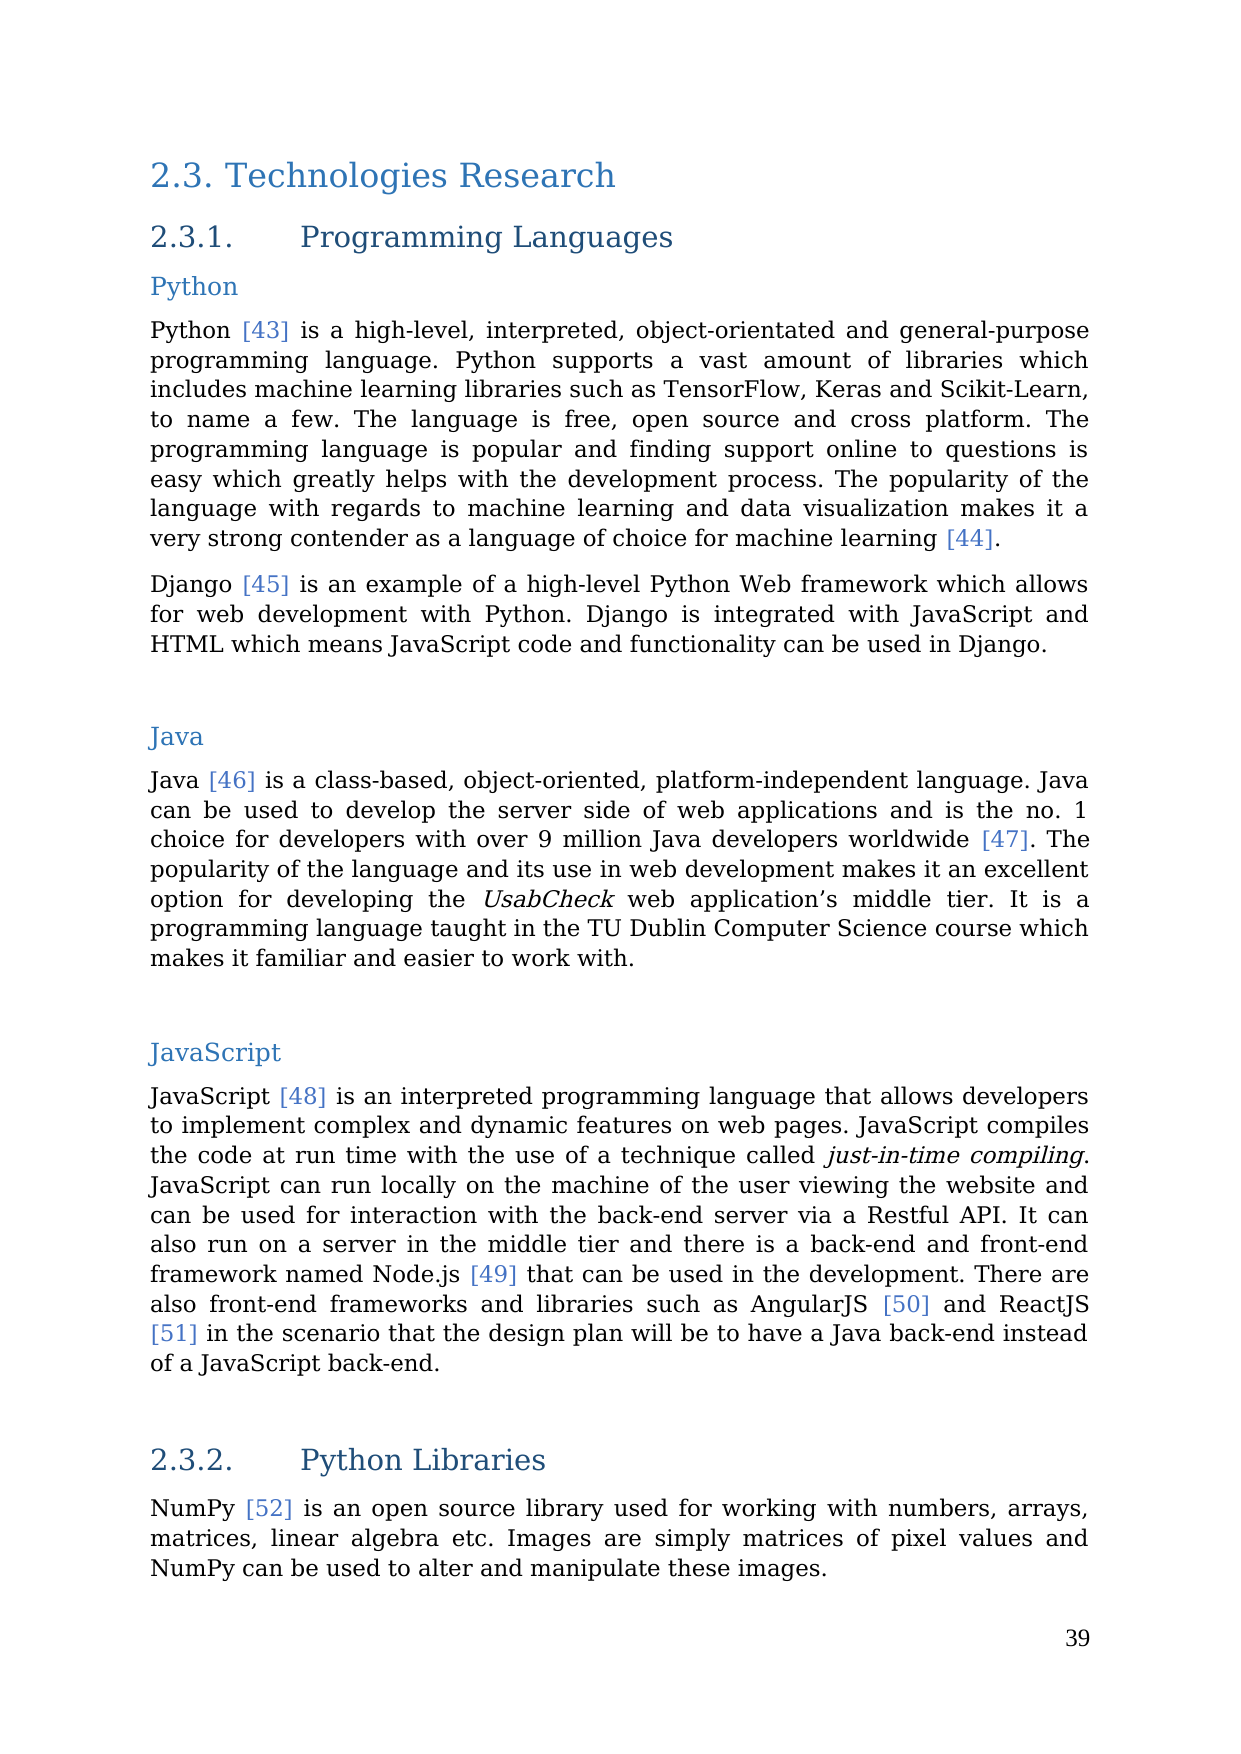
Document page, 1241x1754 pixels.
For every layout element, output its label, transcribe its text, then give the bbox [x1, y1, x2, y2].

text Java [46] is a class-based, object-oriented, platform-independent language. Java can be used to develop the server side of web applications and is the no. 1 choice for developers with over 9 million Java developers worldwide [47]. The popularity of the language and its use in web development makes it an excellent option for developing the UsabCheck web application’s middle tier. It is a programming language taught in the TU Dublin Computer Science course which makes it familiar and easier to work with. [150, 766, 1090, 971]
subtitle Programming Languages [150, 218, 1090, 253]
text JavaScript [48] is an interpreted programming language that allows developers to implement complex and dynamic features on web pages. JavaScript compiles the code at run time with the use of a technique called just-in-time compiling. JavaScript can run locally on the machine of the user viewing the website and can be used for interaction with the back-end server via a Restful API. It can also run on a server in the middle tier and there is a back-end and front-end framework named Node.js [49] that can be used in the development. There are also front-end frameworks and libraries such as AngularJS [50] and ReactJS [51] in the scenario that the design plan will be to have a Java back-end instead of a JavaScript back-end. [150, 1082, 1090, 1376]
text Python [43] is a high-level, interpreted, object-orientated and general-purpose programming language. Python supports a vast amount of libraries which includes machine learning libraries such as TensorFlow, Keras and Scikit-Learn, to name a few. The language is free, open source and cross platform. The programming language is popular and finding support online to questions is easy which greatly helps with the development process. The popularity of the language with regards to machine learning and data visualization makes it a very strong contender as a language of choice for machine learning [44]. [150, 316, 1090, 551]
subtitle JavaScript [150, 1037, 1090, 1067]
subtitle Java [150, 721, 1090, 751]
text NumPy [52] is an open source library used for working with numbers, arrays, matrices, linear algebra etc. Images are simply matrices of pixel values and NumPy can be used to alter and manipulate these images. [150, 1494, 1090, 1581]
subtitle Python [150, 271, 1090, 301]
text Django [45] is an example of a high-level Python Web framework which allows for web development with Python. Django is integrated with JavaScript and HTML which means JavaScript code and functionality can be used in Django. [150, 570, 1090, 657]
subtitle Technologies Research [150, 154, 1090, 194]
subtitle Python Libraries [150, 1441, 1090, 1476]
